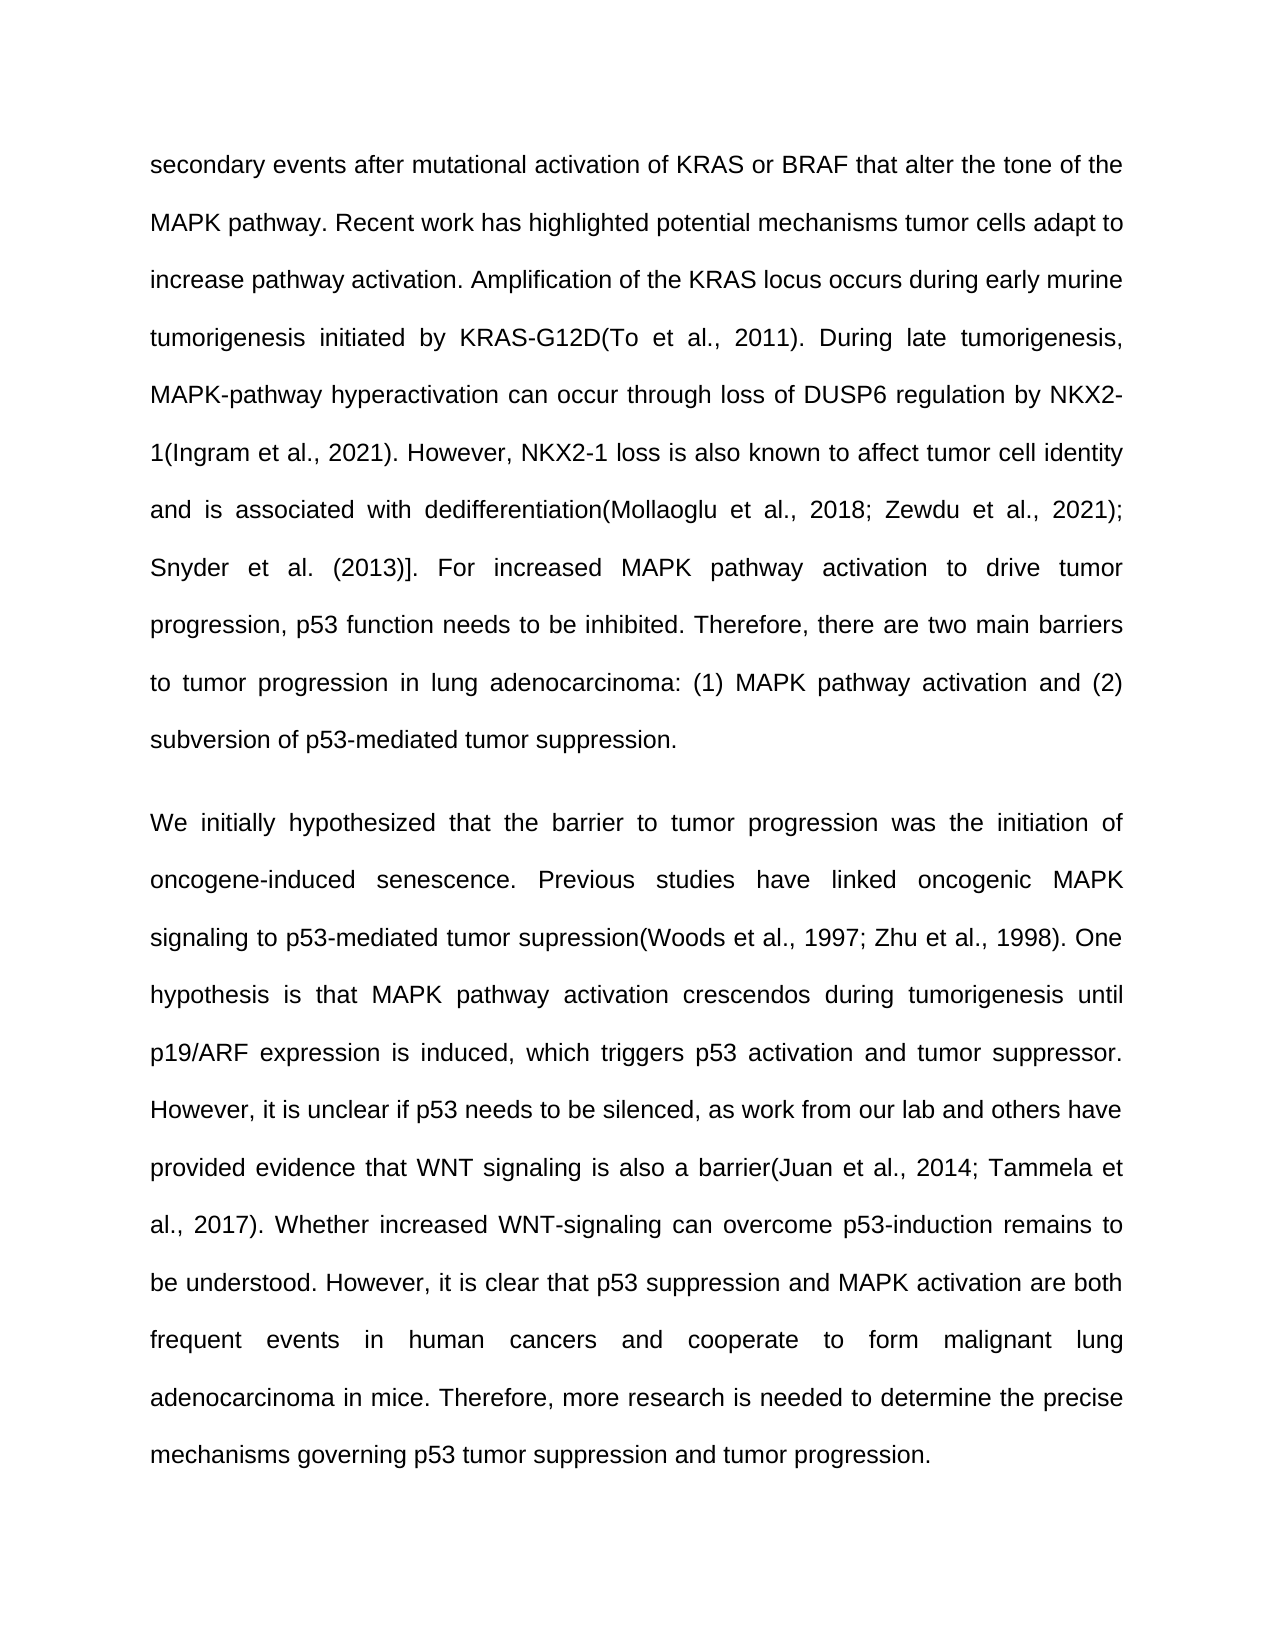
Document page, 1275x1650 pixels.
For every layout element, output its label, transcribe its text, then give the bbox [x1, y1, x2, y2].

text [150, 150, 1125, 754]
text We initially hypothesized that the barrier to tumor progression was the initiation of oncogene-induced senescence. Previous studies have linked oncogenic MAPK signaling to p53-mediated tumor supression(Woods et al., 1997; Zhu et al., 1998). One hypothesis is that MAPK pathway activation crescendos during tumorigenesis until p19/ARF expression is induced, which triggers p53 activation and tumor suppressor. However, it is unclear if p53 needs to be silenced, as work from our lab and others have provided evidence that WNT signaling is also a barrier(Juan et al., 2014; Tammela et al., 2017). Whether increased WNT-signaling can overcome p53-induction remains to be understood. However, it is clear that p53 suppression and MAPK activation are both frequent events in human cancers and cooperate to form malignant lung adenocarcinoma in mice. Therefore, more research is needed to determine the precise mechanisms governing p53 tumor suppression and tumor progression. [150, 807, 1125, 1469]
